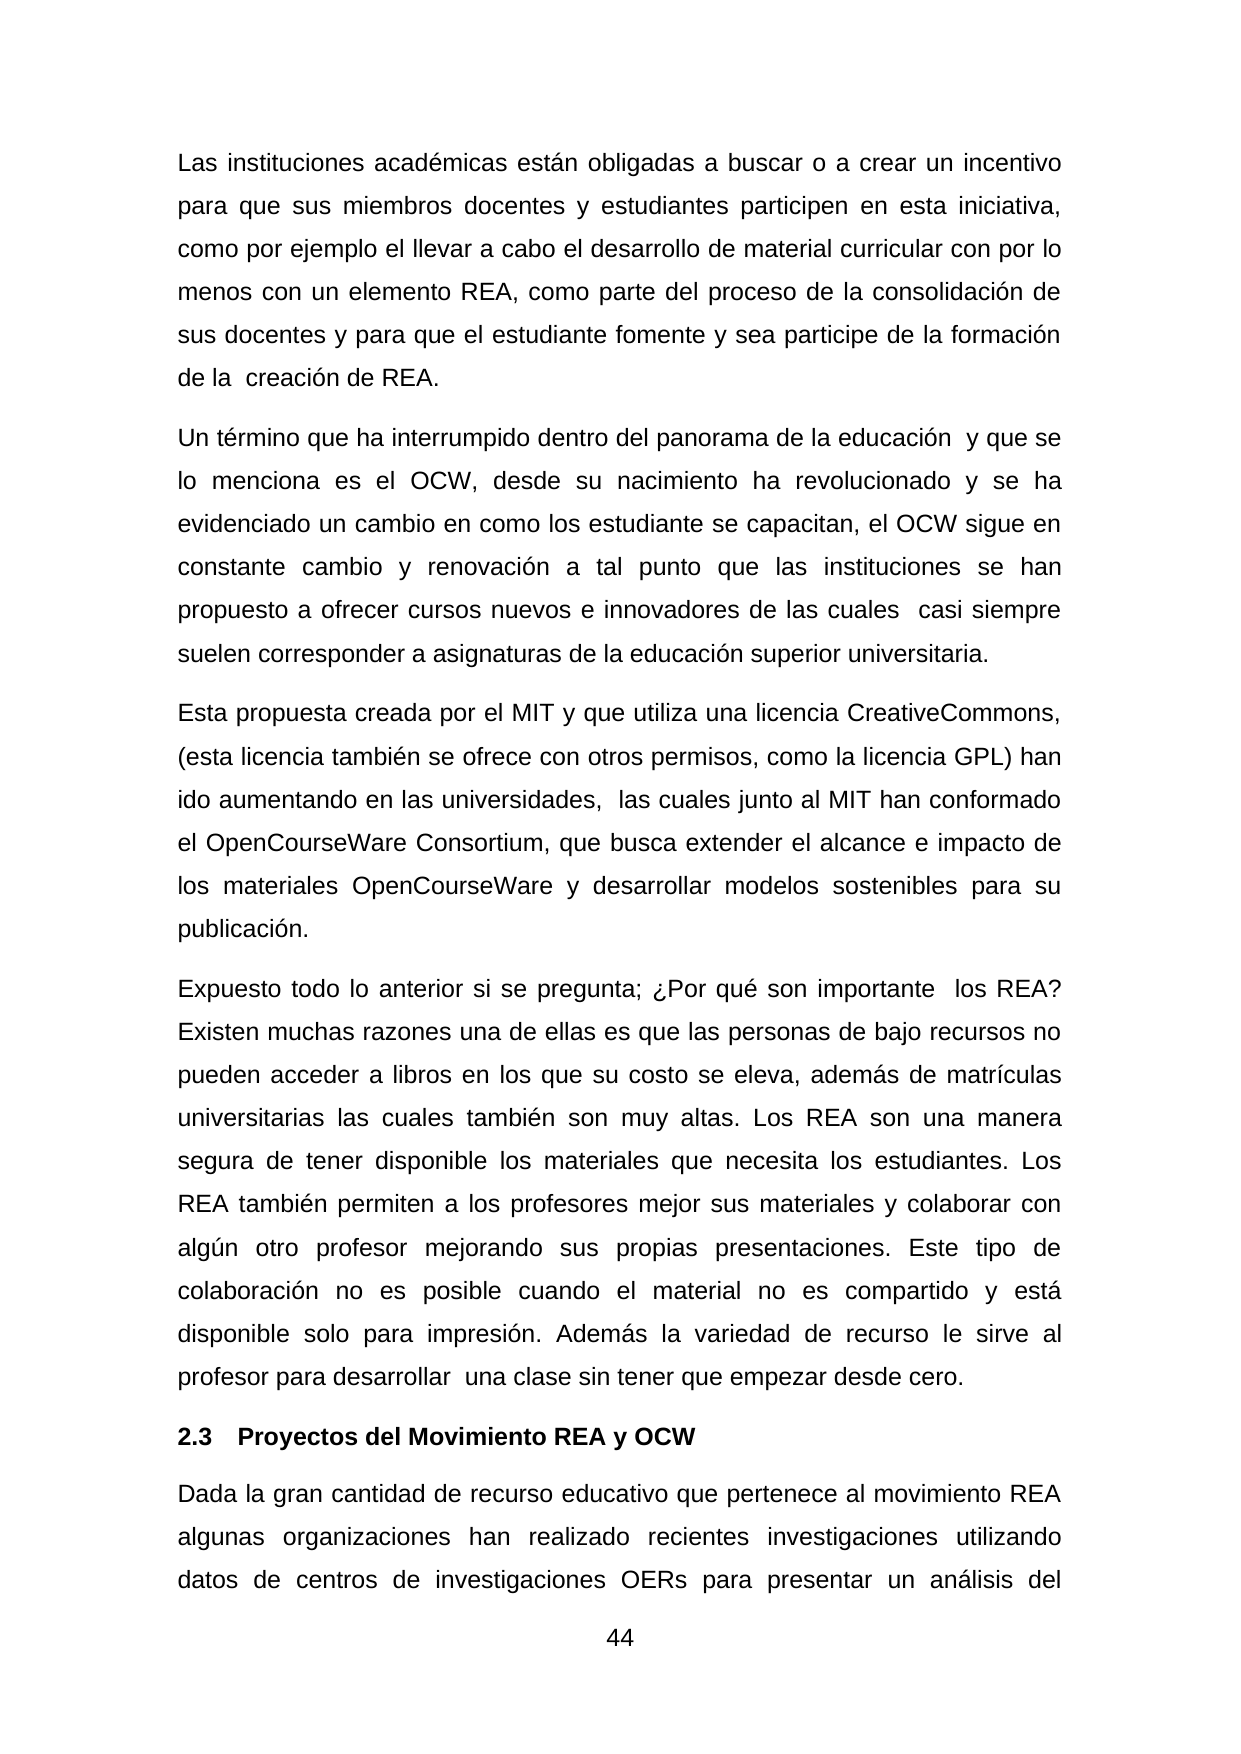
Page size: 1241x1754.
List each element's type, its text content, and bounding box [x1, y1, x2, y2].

text Un término que ha interrumpido dentro del panorama de la educación y que se lo menciona es el OCW, desde su nacimiento ha revolucionado y se ha evidenciado un cambio en como los estudiante se capacitan, el OCW sigue en constante cambio y renovación a tal punto que las instituciones se han propuesto a ofrecer cursos nuevos e innovadores de las cuales casi siempre suelen corresponder a asignaturas de la educación superior universitaria. [177, 423, 1063, 667]
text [177, 1479, 1063, 1594]
text Las instituciones académicas están obligadas a buscar o a crear un incentivo para que sus miembros docentes y estudiantes participen en esta iniciativa, como por ejemplo el llevar a cabo el desarrollo de material curricular con por lo menos con un elemento REA, como parte del proceso de la consolidación de sus docentes y para que el estudiante fomente y sea participe de la formación de la creación de REA. [177, 148, 1063, 392]
text Expuesto todo lo anterior si se pregunta; ¿Por qué son importante los REA? Existen muchas razones una de ellas es que las personas de bajo recursos no pueden acceder a libros en los que su costo se eleva, además de matrículas universitarias las cuales también son muy altas. Los REA son una manera segura de tener disponible los materiales que necesita los estudiantes. Los REA también permiten a los profesores mejor sus materiales y colaborar con algún otro profesor mejorando sus propias presentaciones. Este tipo de colaboración no es posible cuando el material no es compartido y está disponible solo para impresión. Además la variedad de recurso le sirve al profesor para desarrollar una clase sin tener que empezar desde cero. [177, 974, 1063, 1391]
text Esta propuesta creada por el MIT y que utiliza una licencia CreativeCommons, (esta licencia también se ofrece con otros permisos, como la licencia GPL) han ido aumentando en las universidades, las cuales junto al MIT han conformado el OpenCourseWare Consortium, que busca extender el alcance e impacto de los materiales OpenCourseWare y desarrollar modelos sostenibles para su publicación. [177, 698, 1063, 943]
subtitle Proyectos del Movimiento REA y OCW [177, 1422, 1063, 1451]
